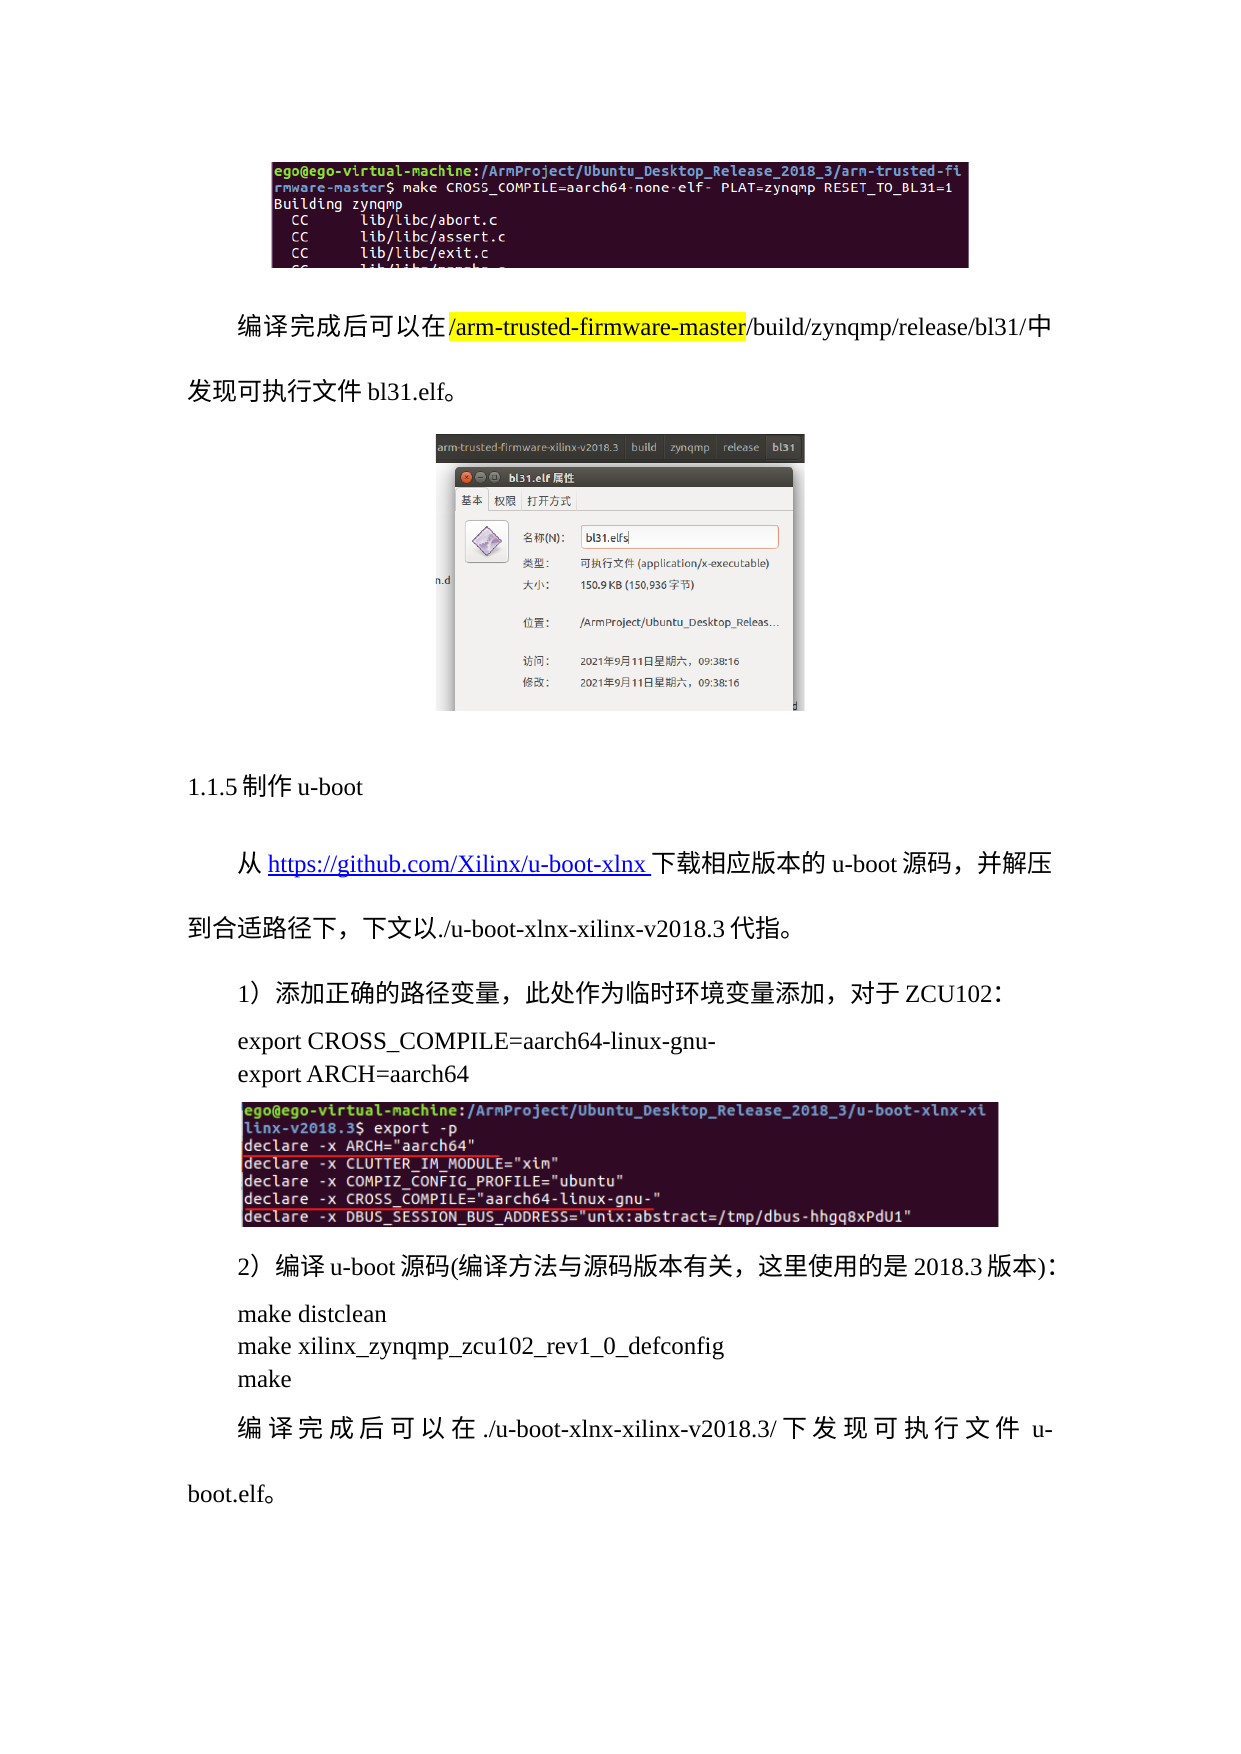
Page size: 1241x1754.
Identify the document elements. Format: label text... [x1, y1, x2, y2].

text export ARCH=aarch64 [187, 1057, 1053, 1089]
title 1.1.5制作u-boot [187, 752, 1053, 817]
picture [435, 434, 805, 711]
text 编译完成后可以在./u-boot-xlnx-xilinx-v2018.3/下发现可执行文件u-boot.elf。 [187, 1394, 1053, 1524]
picture [241, 1102, 999, 1227]
text 编译完成后可以在/arm-trusted-firmware-master/build/zynqmp/release/bl31/中发现可执行文件bl31.elf。 [187, 292, 1053, 422]
text export CROSS_COMPILE=aarch64-linux-gnu- [187, 1024, 1053, 1057]
text make [187, 1362, 1053, 1394]
text make xilinx_zynqmp_zcu102_rev1_0_defconfig [187, 1329, 1053, 1362]
text 1）添加正确的路径变量，此处作为临时环境变量添加，对于ZCU102： [187, 959, 1053, 1024]
text make distclean [187, 1297, 1053, 1329]
text 2）编译u-boot源码(编译方法与源码版本有关，这里使用的是2018.3版本)： [187, 1232, 1053, 1297]
text 从https://github.com/Xilinx/u-boot-xlnx下载相应版本的u-boot源码，并解压到合适路径下，下文以./u-boot-xlnx-xilinx-v2018.3代指。 [187, 829, 1053, 959]
picture [271, 162, 969, 268]
